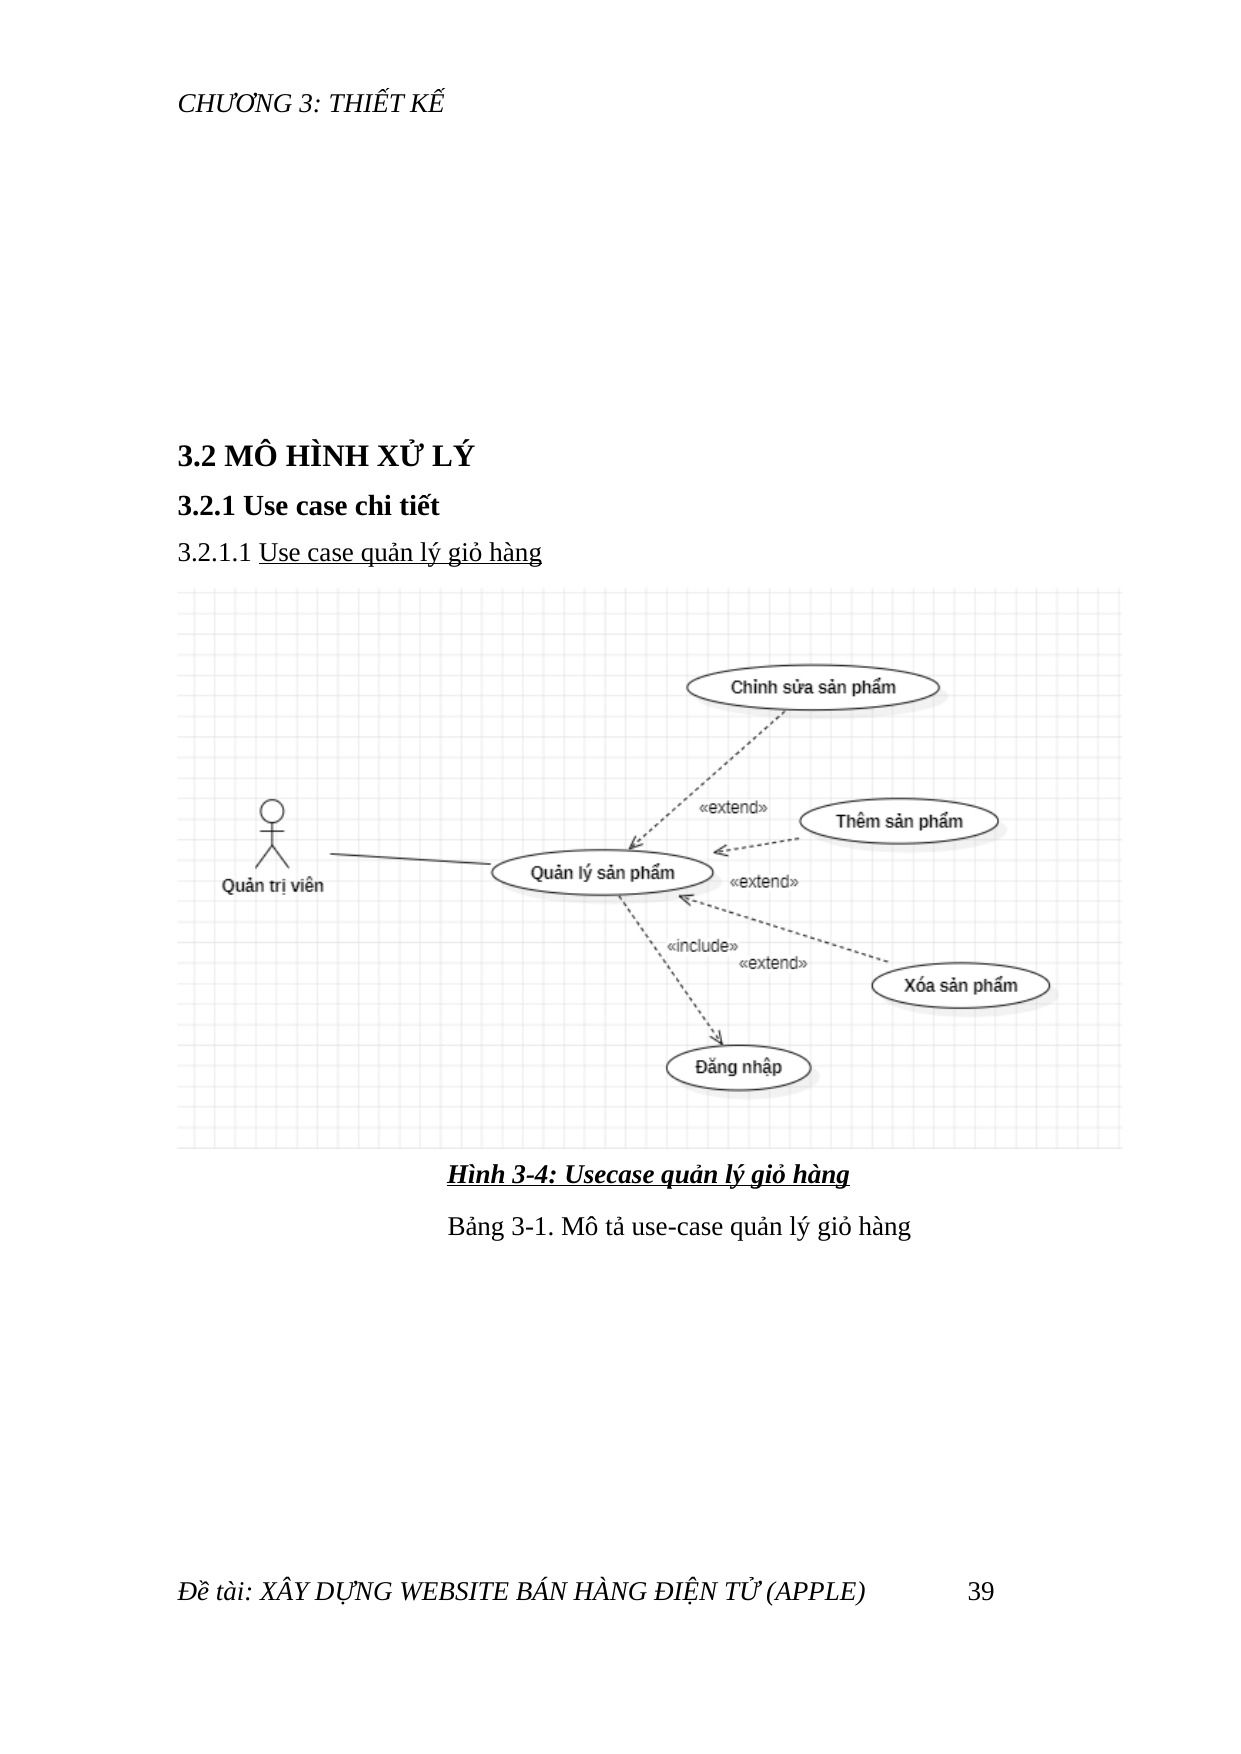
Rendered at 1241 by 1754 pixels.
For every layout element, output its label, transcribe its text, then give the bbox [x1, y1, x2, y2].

subtitle 3.2.1 Use case chi tiết [177, 488, 1122, 521]
subtitle 3.2 MÔ HÌNH XỬ LÝ [177, 437, 1122, 473]
picture [177, 588, 1123, 1149]
text Hình 3-4: Usecase quản lý giỏ hàng [177, 1158, 1122, 1189]
subtitle 3.2.1.1 Use case quản lý giỏ hàng [177, 536, 1122, 567]
